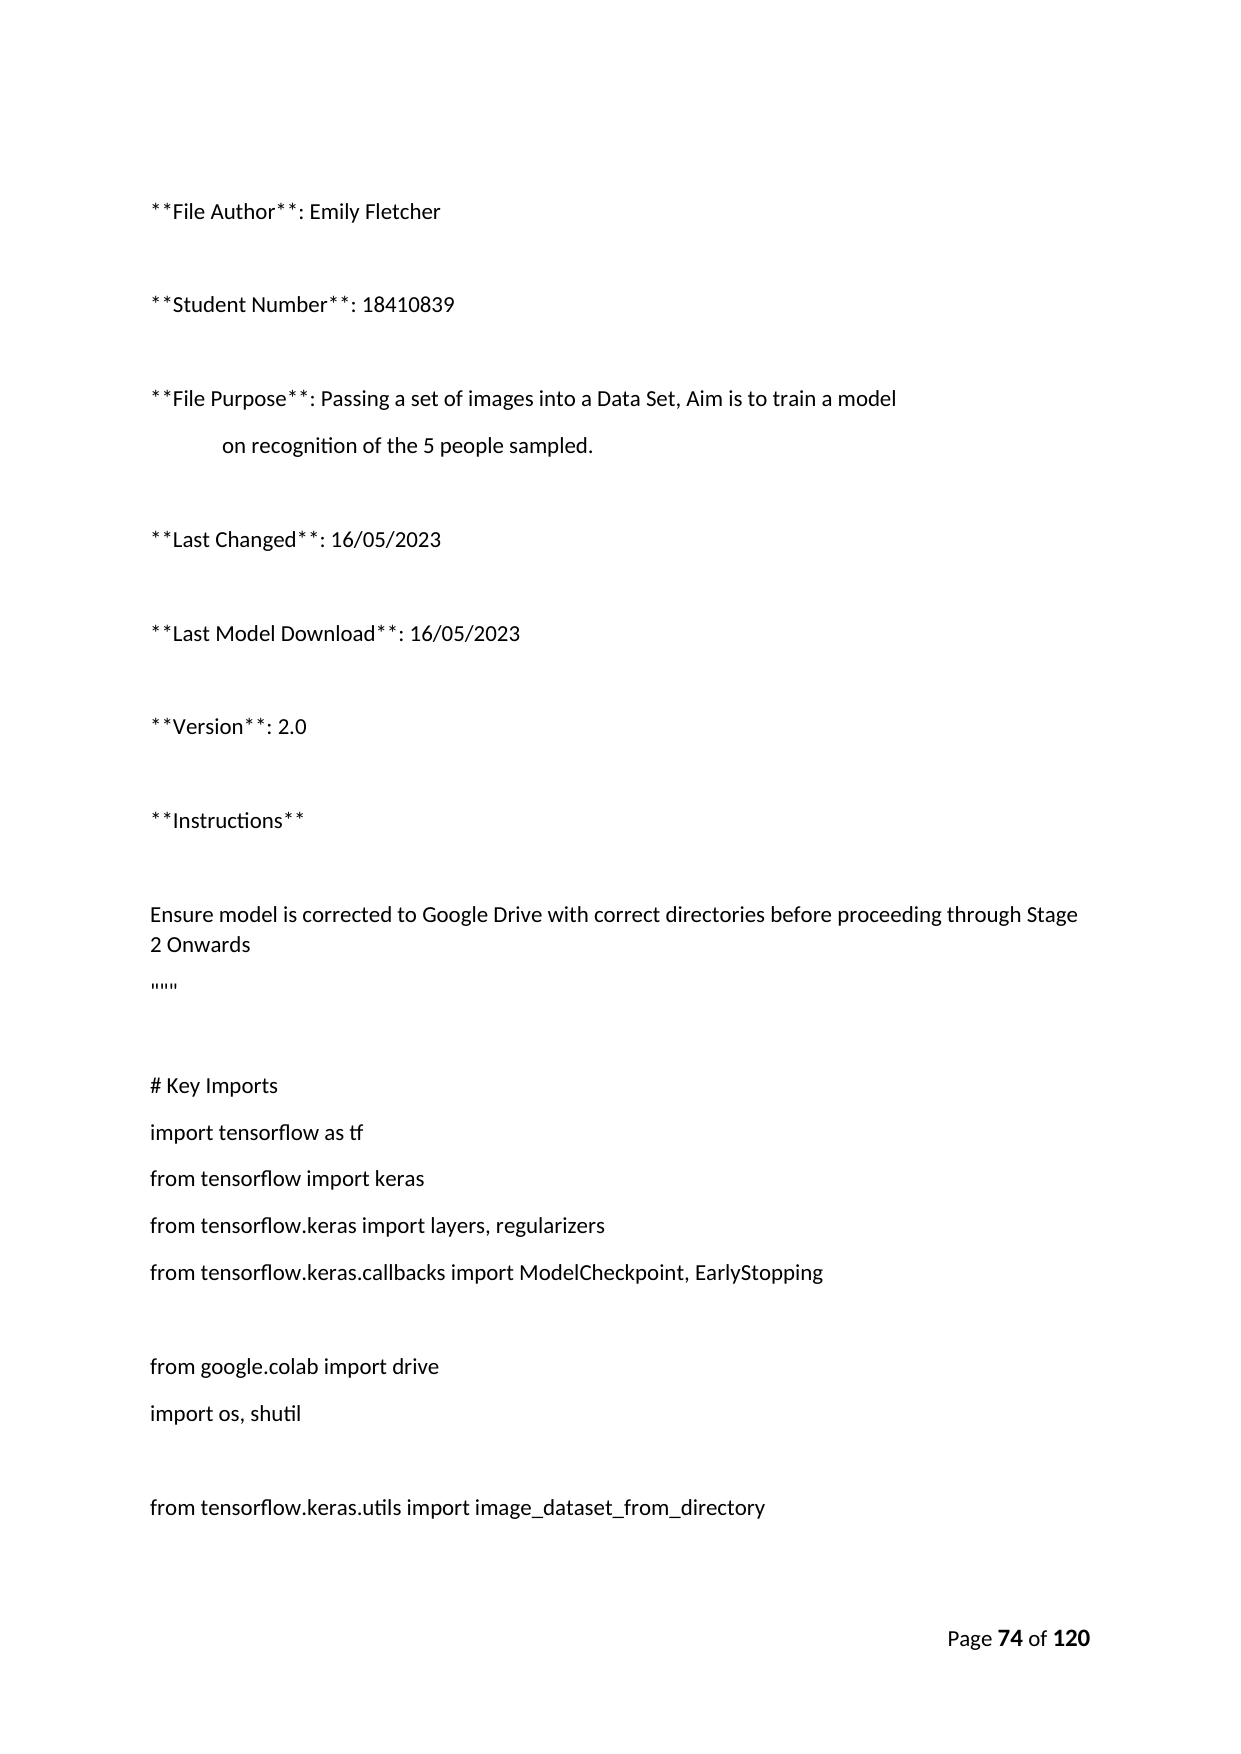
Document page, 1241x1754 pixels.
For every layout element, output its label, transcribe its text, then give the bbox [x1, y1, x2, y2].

text Ensure model is corrected to Google Drive with correct directories before proceeding through Stage 2 Onwards [150, 900, 1090, 958]
text **File Author**: Emily Fletcher [150, 197, 1090, 225]
text **Last Changed**: 16/05/2023 [150, 525, 1090, 553]
text **Last Model Download**: 16/05/2023 [150, 619, 1090, 647]
text # Key Imports [150, 1071, 1090, 1099]
text **Instructions** [150, 806, 1090, 834]
text from tensorflow.keras import layers, regularizers [150, 1211, 1090, 1239]
text import os, shutil [150, 1399, 1090, 1427]
text on recognition of the 5 people sampled. [150, 431, 1090, 459]
text **Student Number**: 18410839 [150, 291, 1090, 319]
text **Version**: 2.0 [150, 712, 1090, 741]
text from tensorflow.keras.callbacks import ModelCheckpoint, EarlyStopping [150, 1258, 1090, 1286]
text from tensorflow import keras [150, 1164, 1090, 1193]
text """ [150, 977, 1090, 1005]
text from google.colab import drive [150, 1352, 1090, 1380]
text from tensorflow.keras.utils import image_dataset_from_directory [150, 1493, 1090, 1521]
text import tensorflow as tf [150, 1118, 1090, 1146]
text **File Purpose**: Passing a set of images into a Data Set, Aim is to train a model [150, 384, 1090, 412]
